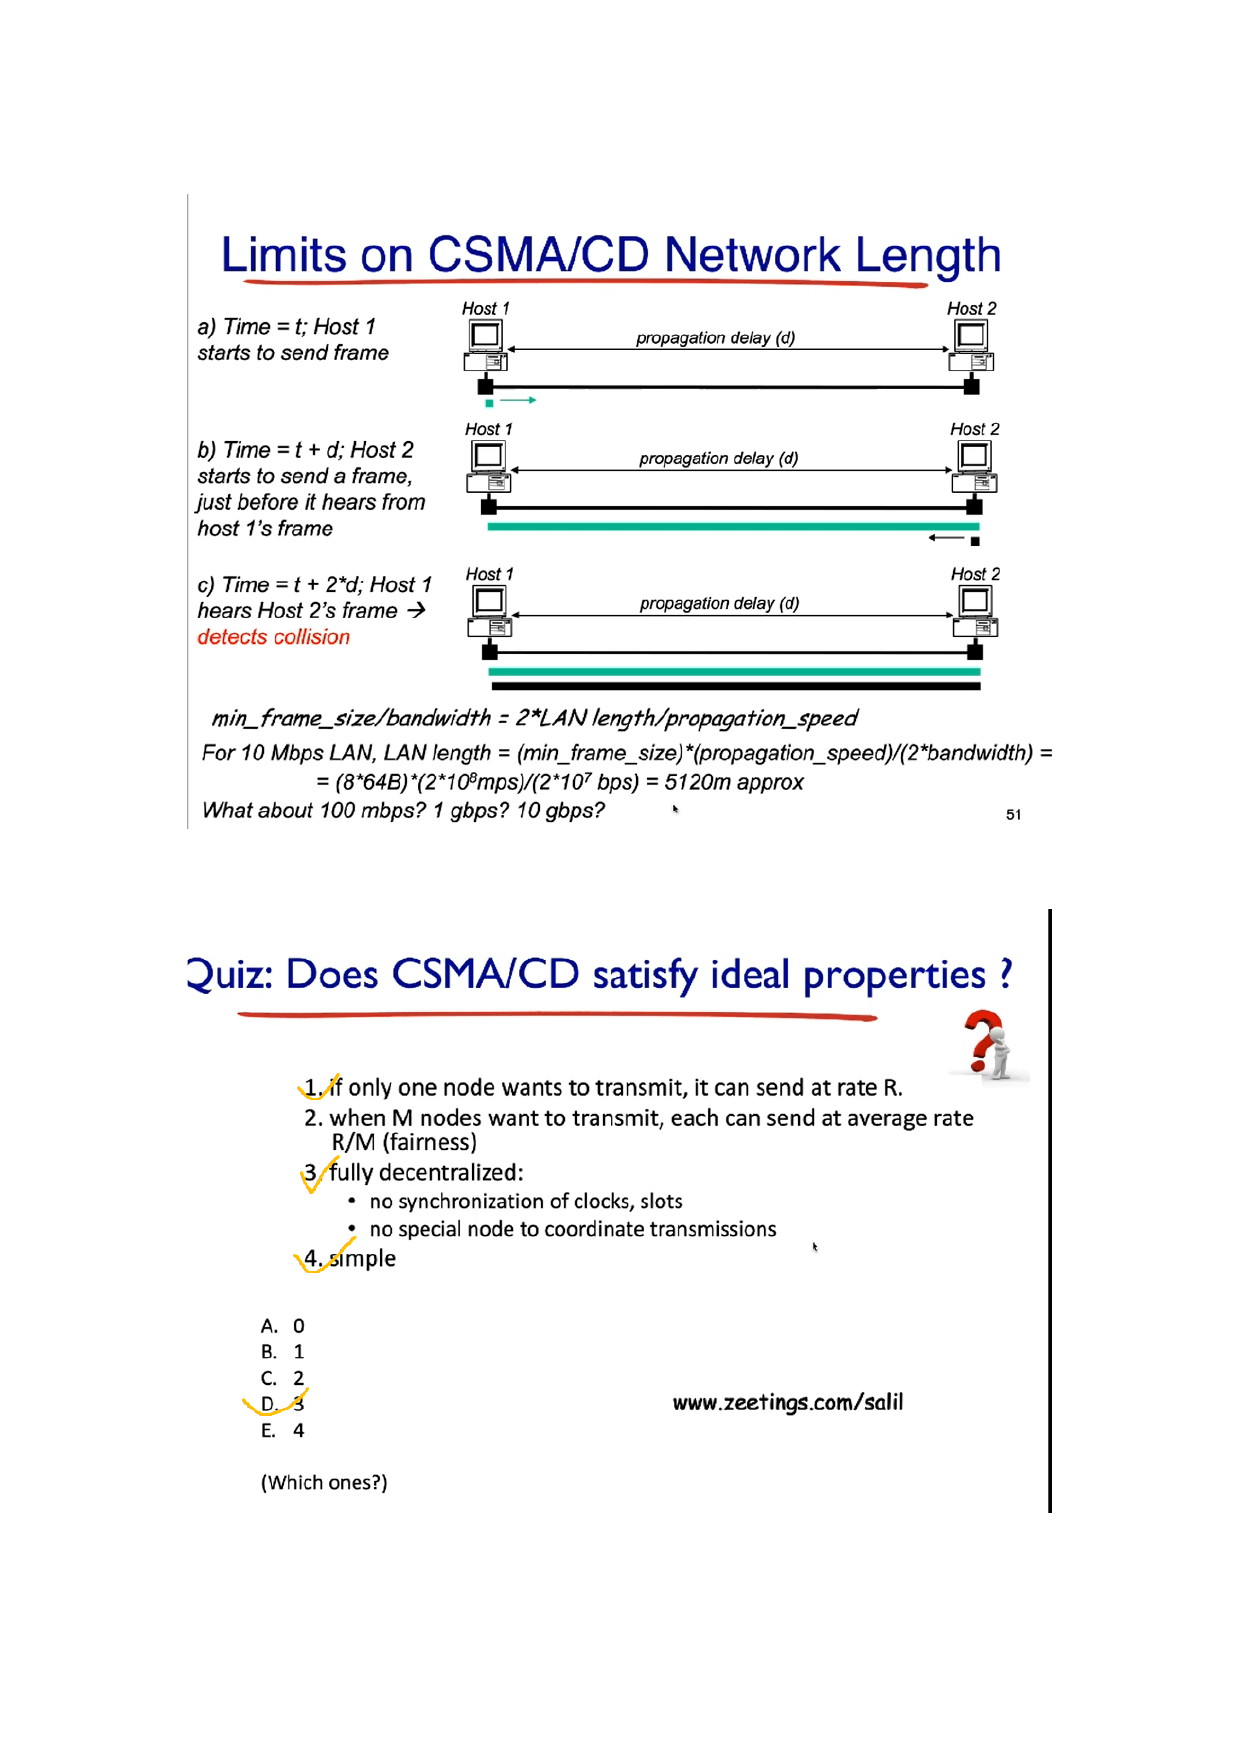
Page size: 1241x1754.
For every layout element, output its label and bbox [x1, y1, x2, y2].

picture [187, 194, 1053, 829]
picture [187, 909, 1052, 1513]
